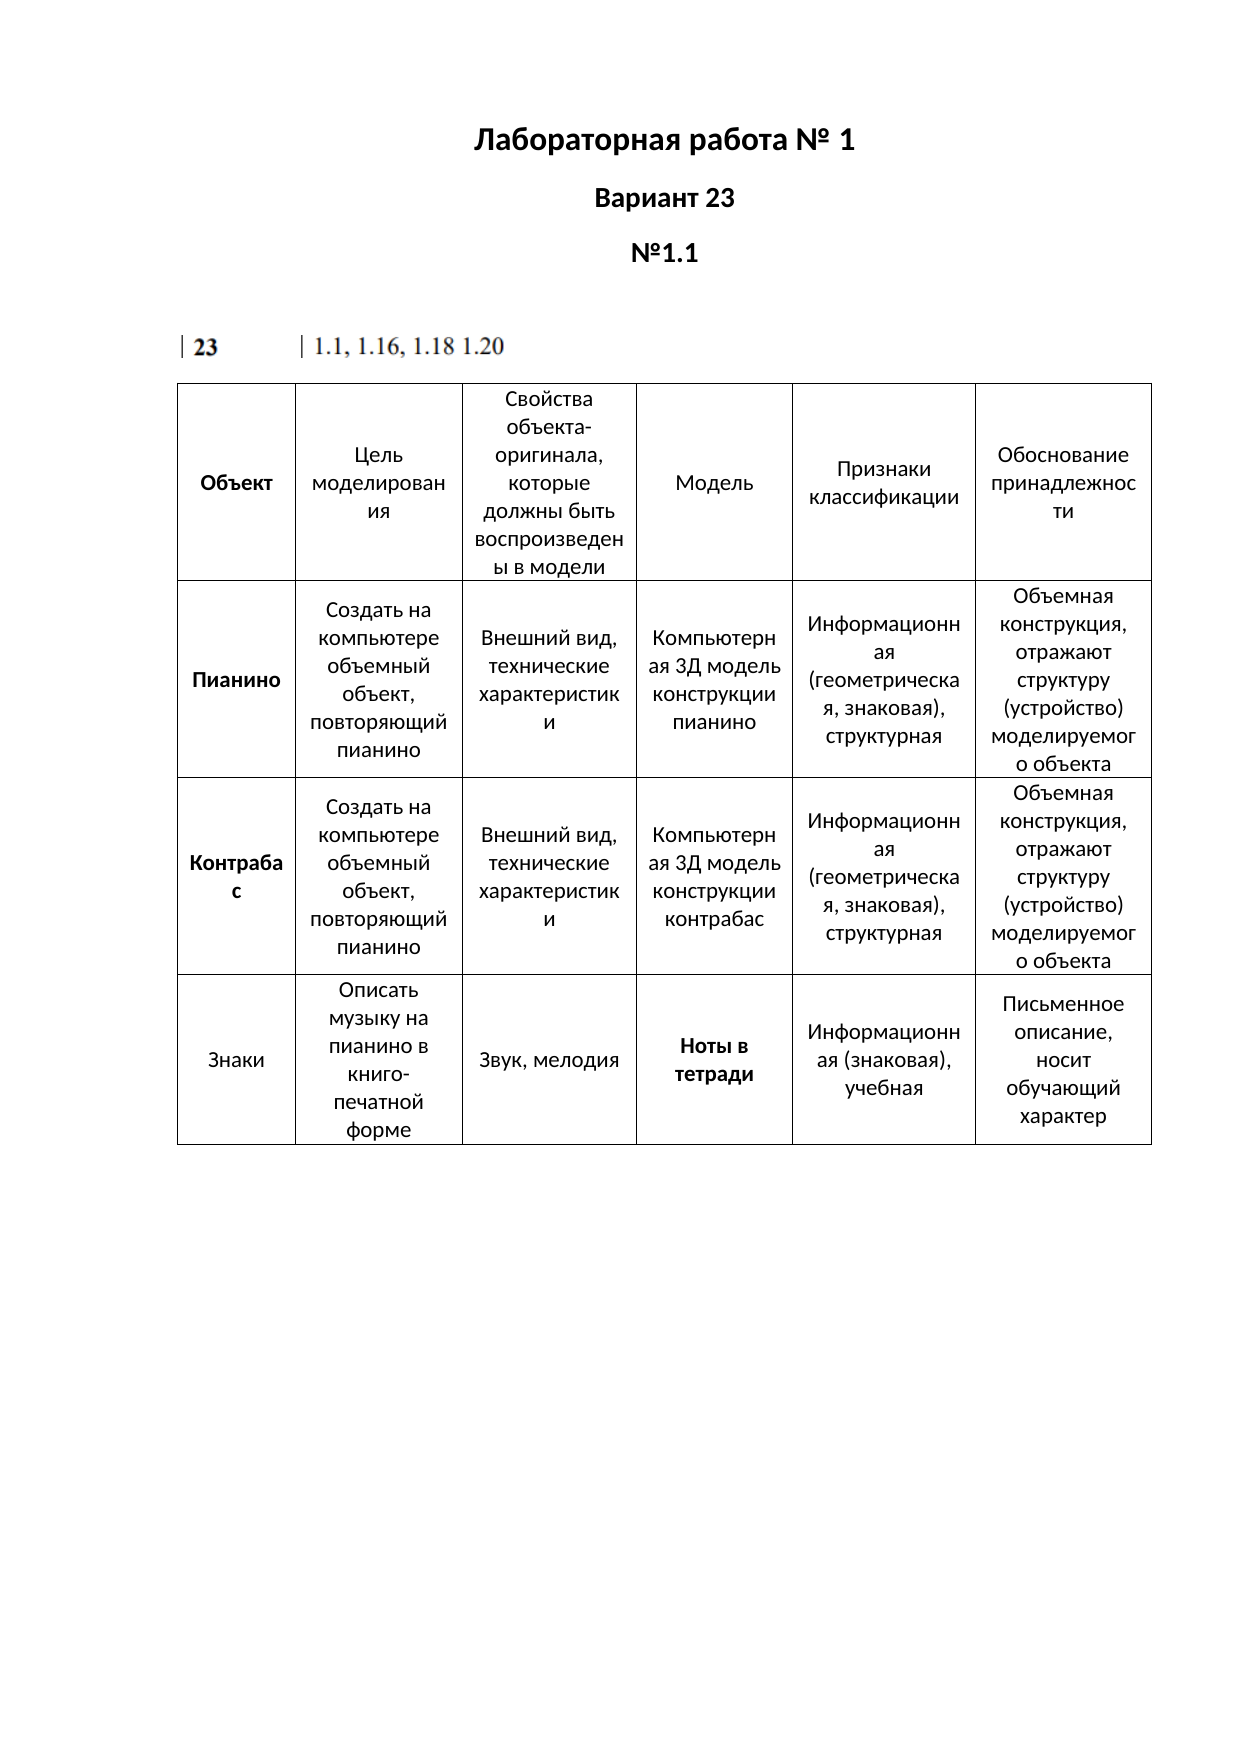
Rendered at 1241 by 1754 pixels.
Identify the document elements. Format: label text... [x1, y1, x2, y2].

table_cell Описать музыку на пианино в книго-печатной форме [296, 975, 462, 1143]
table_cell Внешний вид, технические характеристики [463, 581, 636, 777]
table_cell Знаки [178, 975, 295, 1143]
picture [177, 335, 542, 358]
table_cell Письменное описание, носит обучающий характер [976, 975, 1151, 1143]
table_cell Объемная конструкция, отражают структуру (устройство) моделируемого объекта [976, 778, 1151, 974]
table_header Свойства объекта-оригинала, которые должны быть воспроизведены в модели [463, 384, 636, 580]
table_header Цель моделирования [296, 384, 462, 580]
table_cell Объемная конструкция, отражают структуру (устройство) моделируемого объекта [976, 581, 1151, 777]
table_cell Ноты в тетради [637, 975, 792, 1143]
table_cell Пианино [178, 581, 295, 777]
table_header Объект [178, 384, 295, 580]
text Лабораторная работа № 1 [177, 118, 1152, 159]
table_header Модель [637, 384, 792, 580]
table_cell Компьютерная 3Д модель конструкции контрабас [637, 778, 792, 974]
table_header Признаки классификации [793, 384, 975, 580]
table_cell Создать на компьютере объемный объект, повторяющий пианино [296, 581, 462, 777]
table_cell Компьютерная 3Д модель конструкции пианино [637, 581, 792, 777]
table_cell Информационная (знаковая), учебная [793, 975, 975, 1143]
table_cell Информационная (геометрическая, знаковая), структурная [793, 581, 975, 777]
table_cell Звук, мелодия [463, 975, 636, 1143]
table_cell Внешний вид, технические характеристики [463, 778, 636, 974]
text №1.1 [177, 234, 1152, 269]
table_cell Создать на компьютере объемный объект, повторяющий пианино [296, 778, 462, 974]
table_cell Контрабас [178, 778, 295, 974]
table_header Обоснование принадлежности [976, 384, 1151, 580]
table_cell Информационная (геометрическая, знаковая), структурная [793, 778, 975, 974]
text Вариант 23 [177, 179, 1152, 214]
